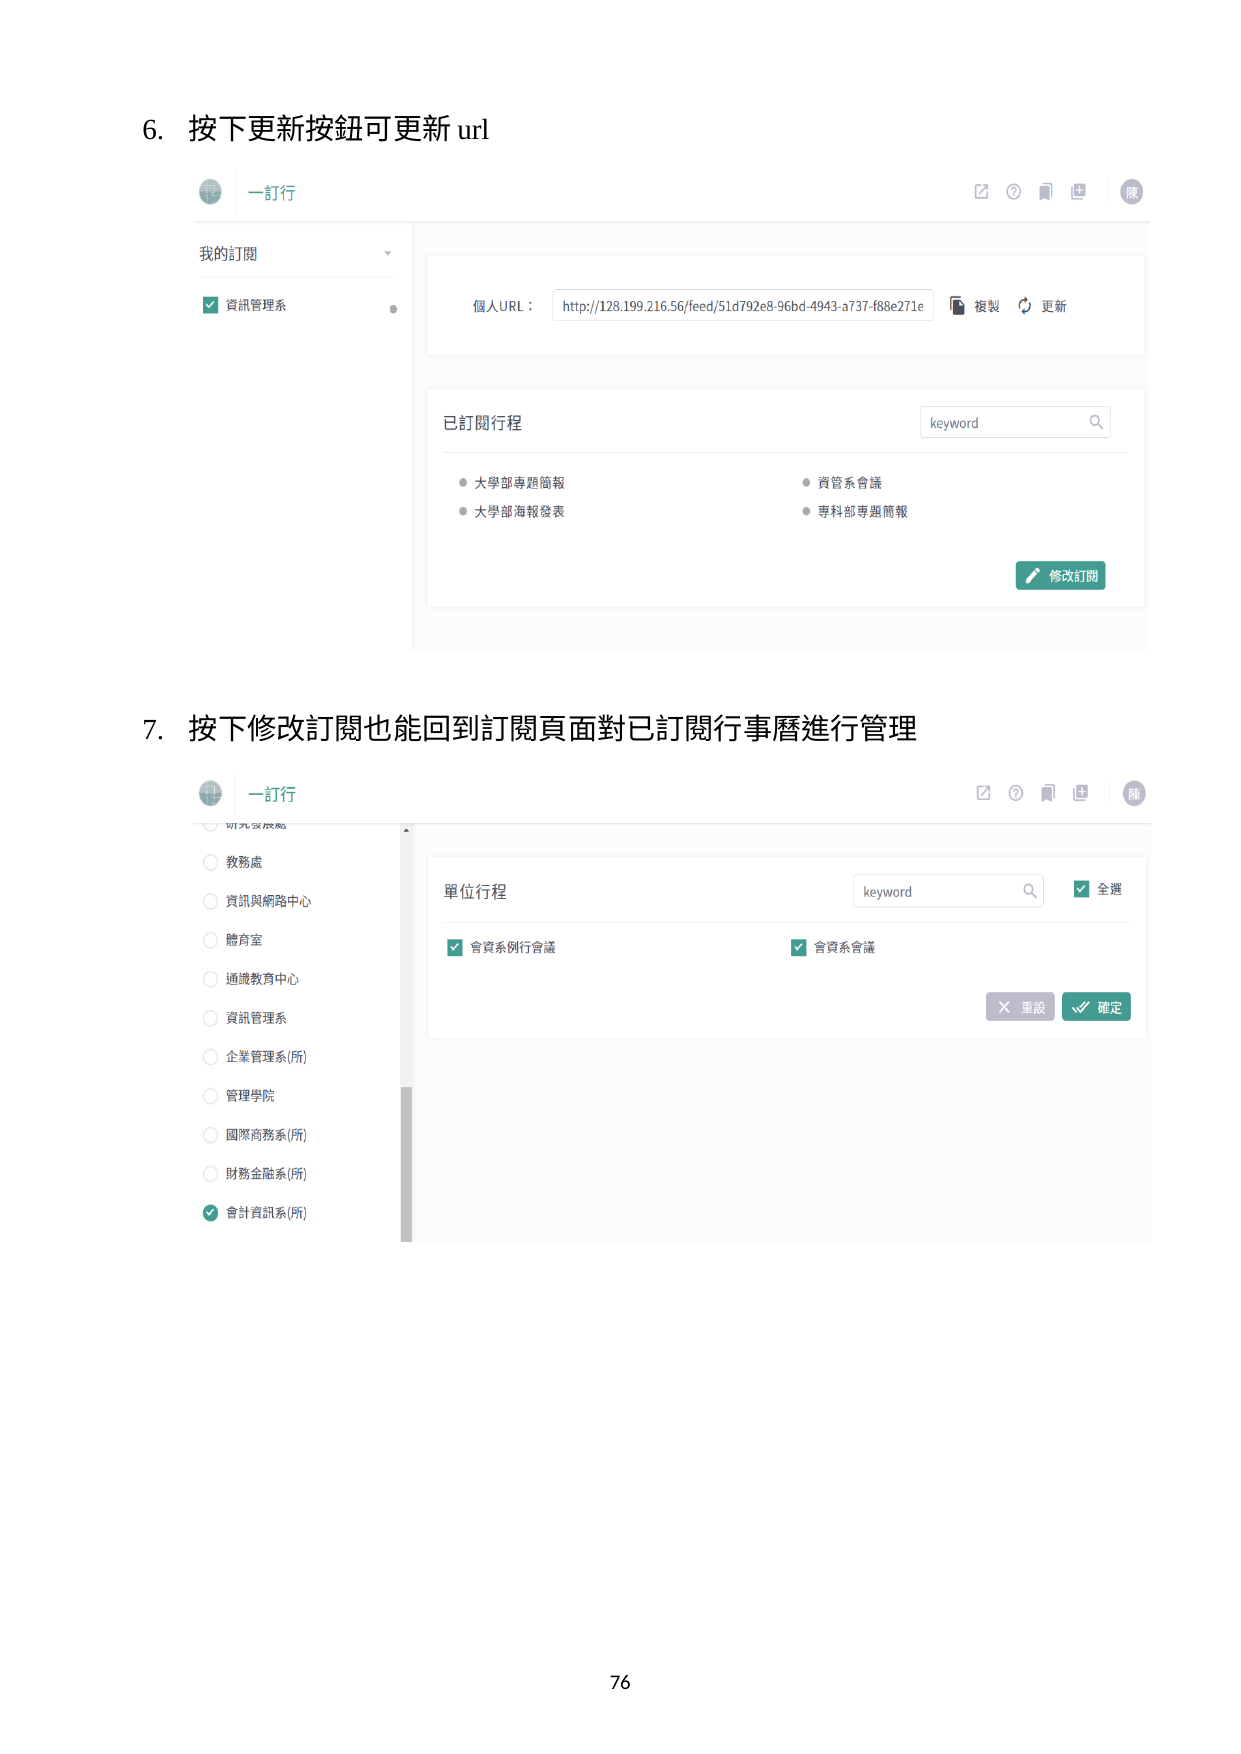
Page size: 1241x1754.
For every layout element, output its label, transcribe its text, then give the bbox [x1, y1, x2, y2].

list 按下更新按鈕可更新url [139, 89, 1152, 164]
picture [192, 774, 1152, 1242]
list 按下修改訂閱也能回到訂閱頁面對已訂閱行事曆進行管理 [139, 689, 1152, 764]
picture [195, 168, 1151, 650]
